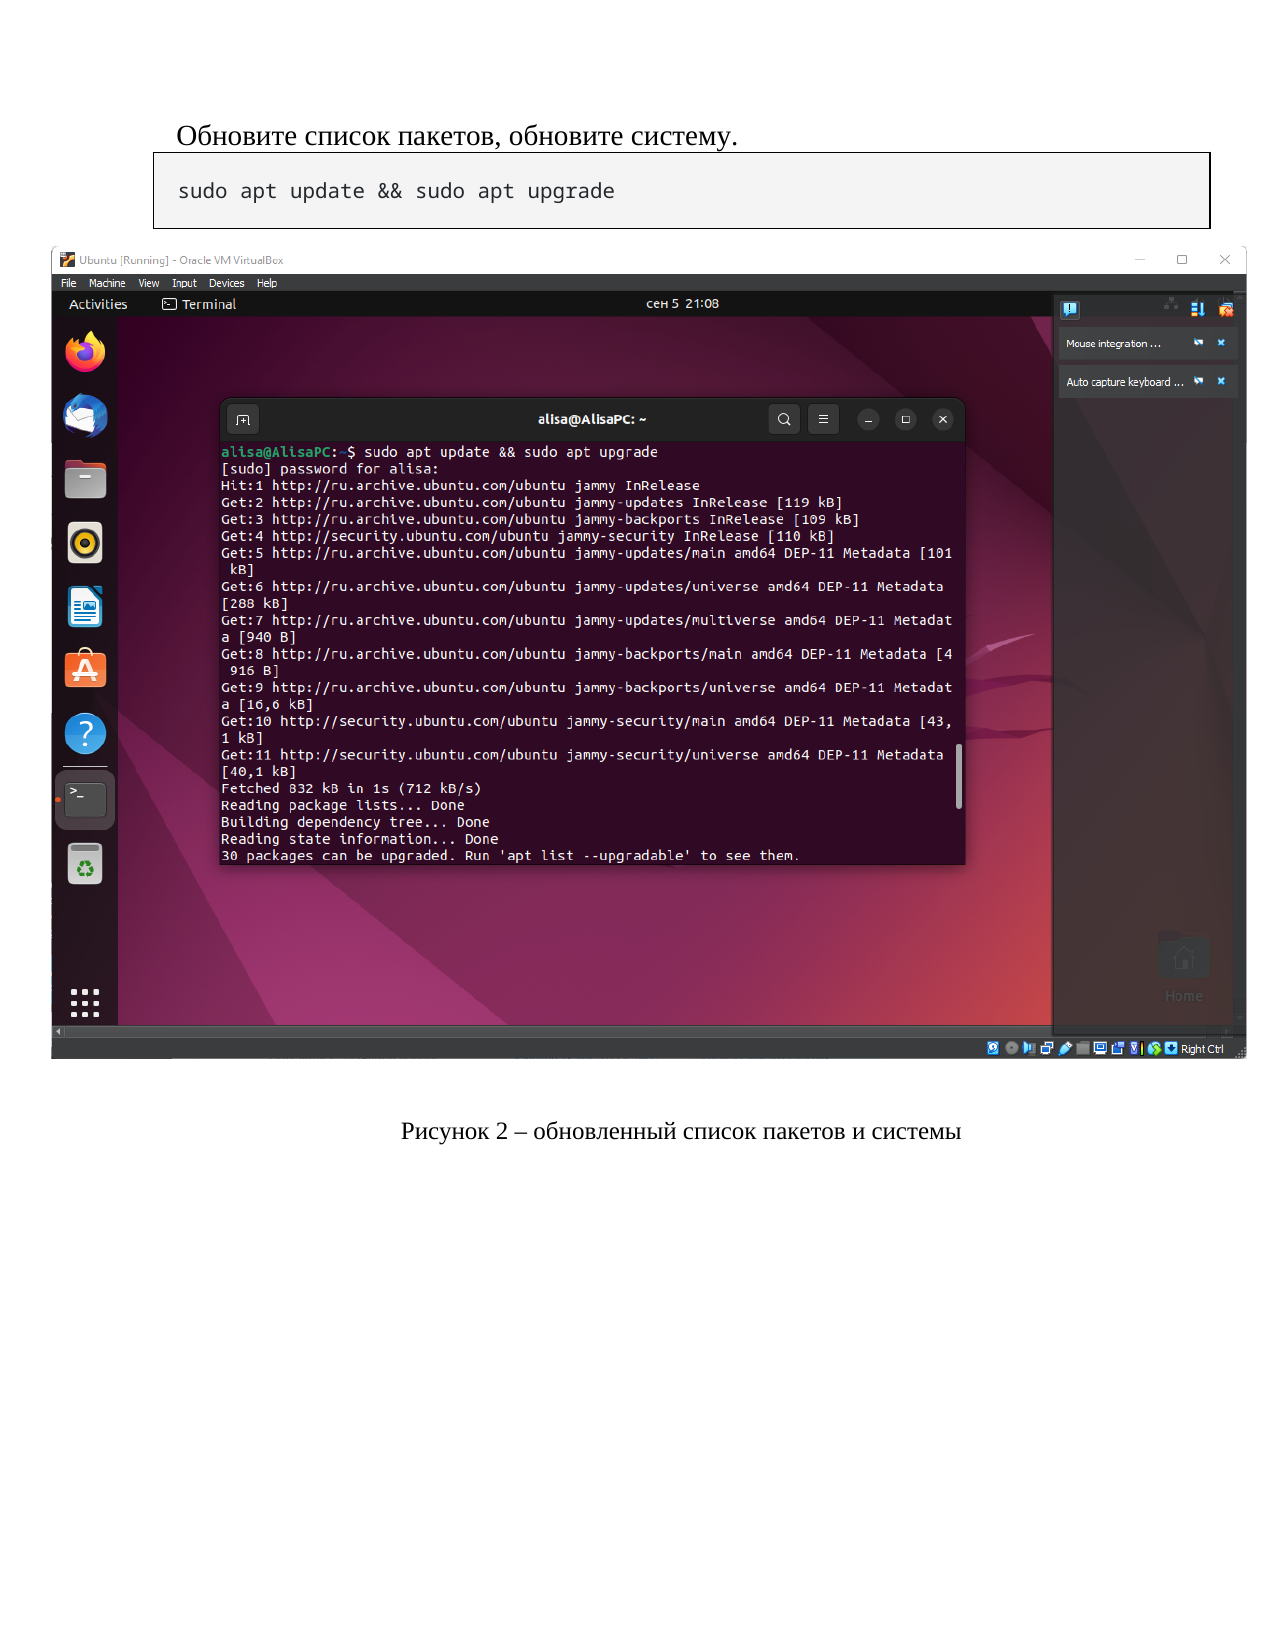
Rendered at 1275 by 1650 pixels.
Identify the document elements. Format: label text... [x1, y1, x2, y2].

text sudo apt update && sudo apt upgrade [154, 153, 1209, 228]
text Обновите список пакетов, обновите систему. [102, 118, 1186, 152]
picture [51, 246, 1247, 1059]
text Рисунок 2 – обновленный список пакетов и системы [102, 1116, 1186, 1145]
